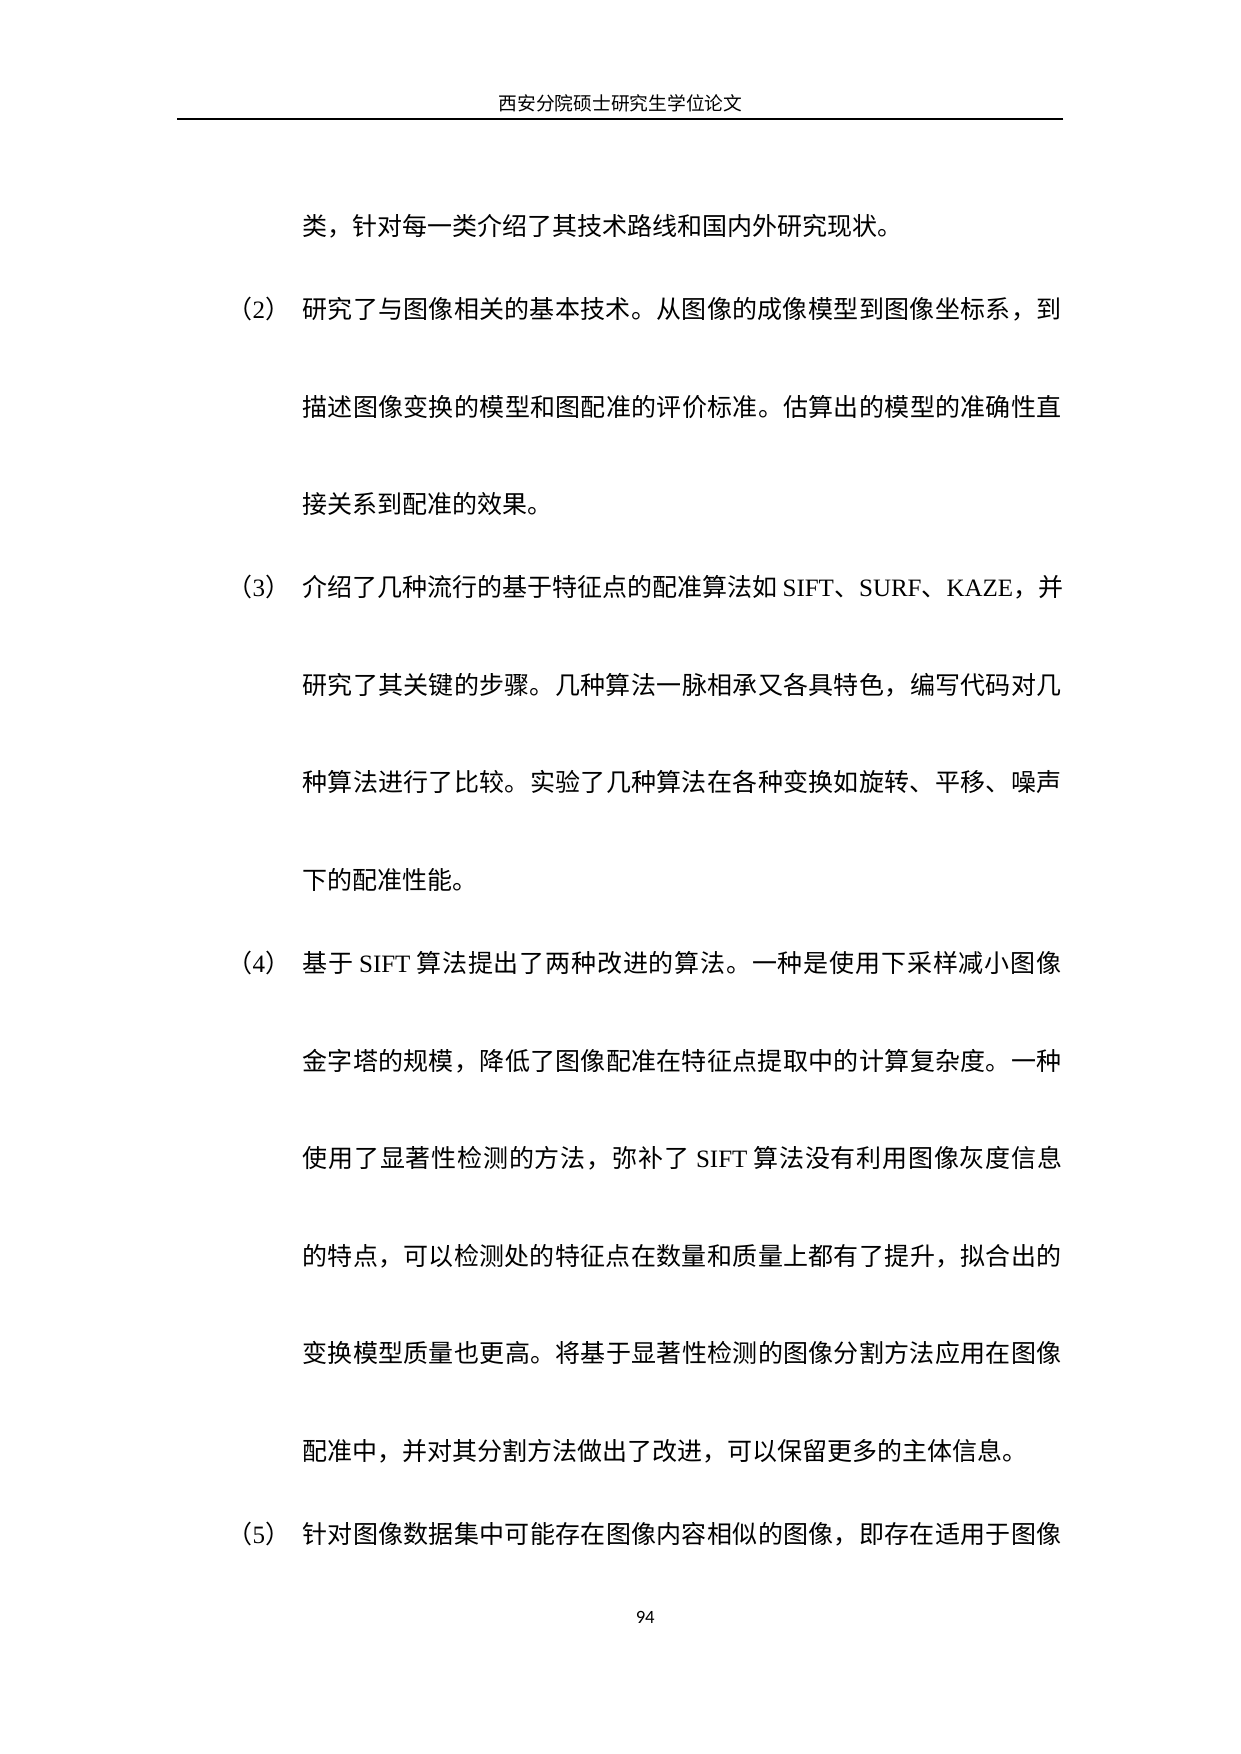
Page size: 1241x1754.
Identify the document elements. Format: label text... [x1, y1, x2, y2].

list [227, 1500, 1063, 1565]
list 研究了与图像相关的基本技术。从图像的成像模型到图像坐标系，到描述图像变换的模型和图配准的评价标准。估算出的模型的准确性直接关系到配准的效果。 [227, 275, 1063, 535]
list 基于SIFT算法提出了两种改进的算法。一种是使用下采样减小图像金字塔的规模，降低了图像配准在特征点提取中的计算复杂度。一种使用了显著性检测的方法，弥补了SIFT算法没有利用图像灰度信息的特点，可以检测处的特征点在数量和质量上都有了提升，拟合出的变换模型质量也更高。将基于显著性检测的图像分割方法应用在图像配准中，并对其分割方法做出了改进，可以保留更多的主体信息。 [227, 929, 1063, 1482]
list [227, 192, 1063, 257]
list 介绍了几种流行的基于特征点的配准算法如SIFT、SURF、KAZE，并研究了其关键的步骤。几种算法一脉相承又各具特色，编写代码对几种算法进行了比较。实验了几种算法在各种变换如旋转、平移、噪声下的配准性能。 [227, 553, 1063, 911]
